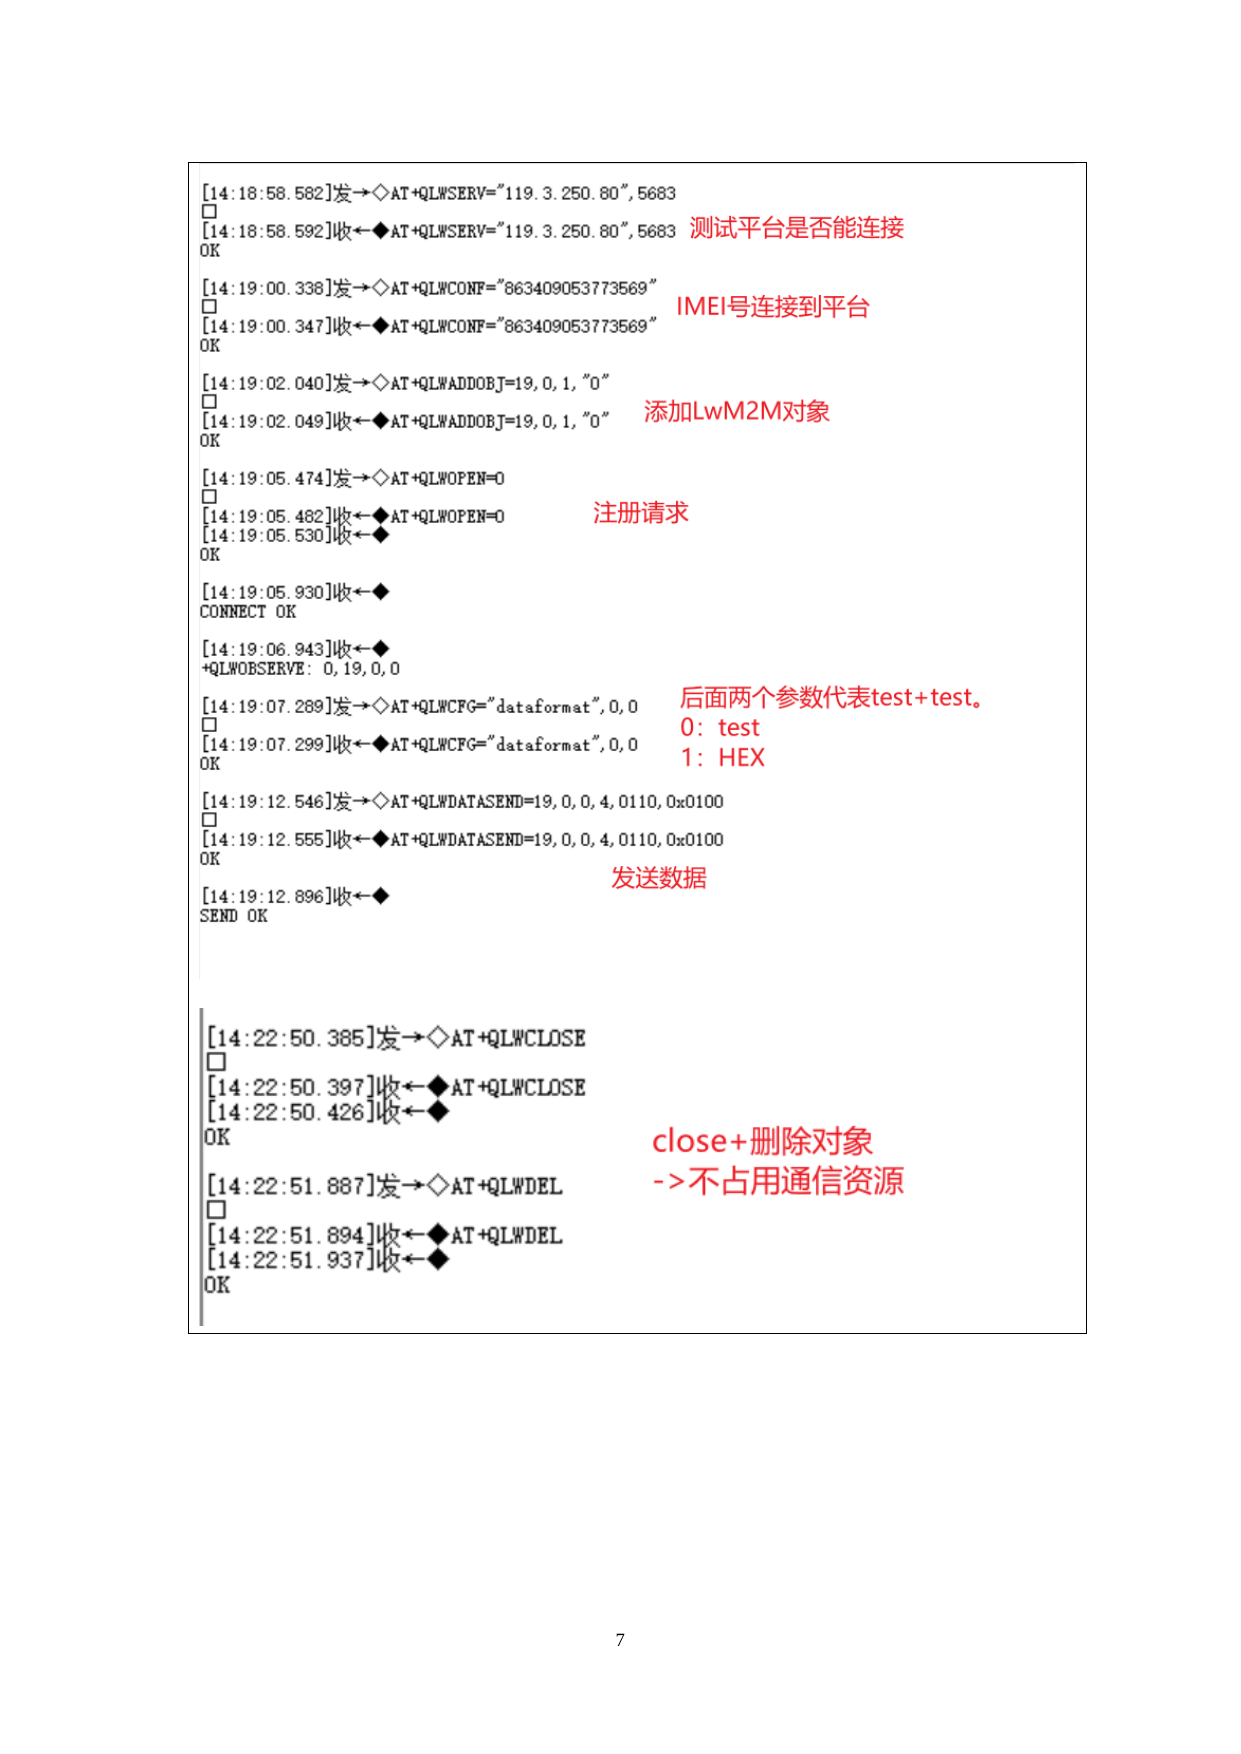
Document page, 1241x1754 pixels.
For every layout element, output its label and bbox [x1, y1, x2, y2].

picture [199, 1008, 1075, 1326]
picture [199, 163, 1075, 979]
table_cell [189, 163, 1086, 1333]
